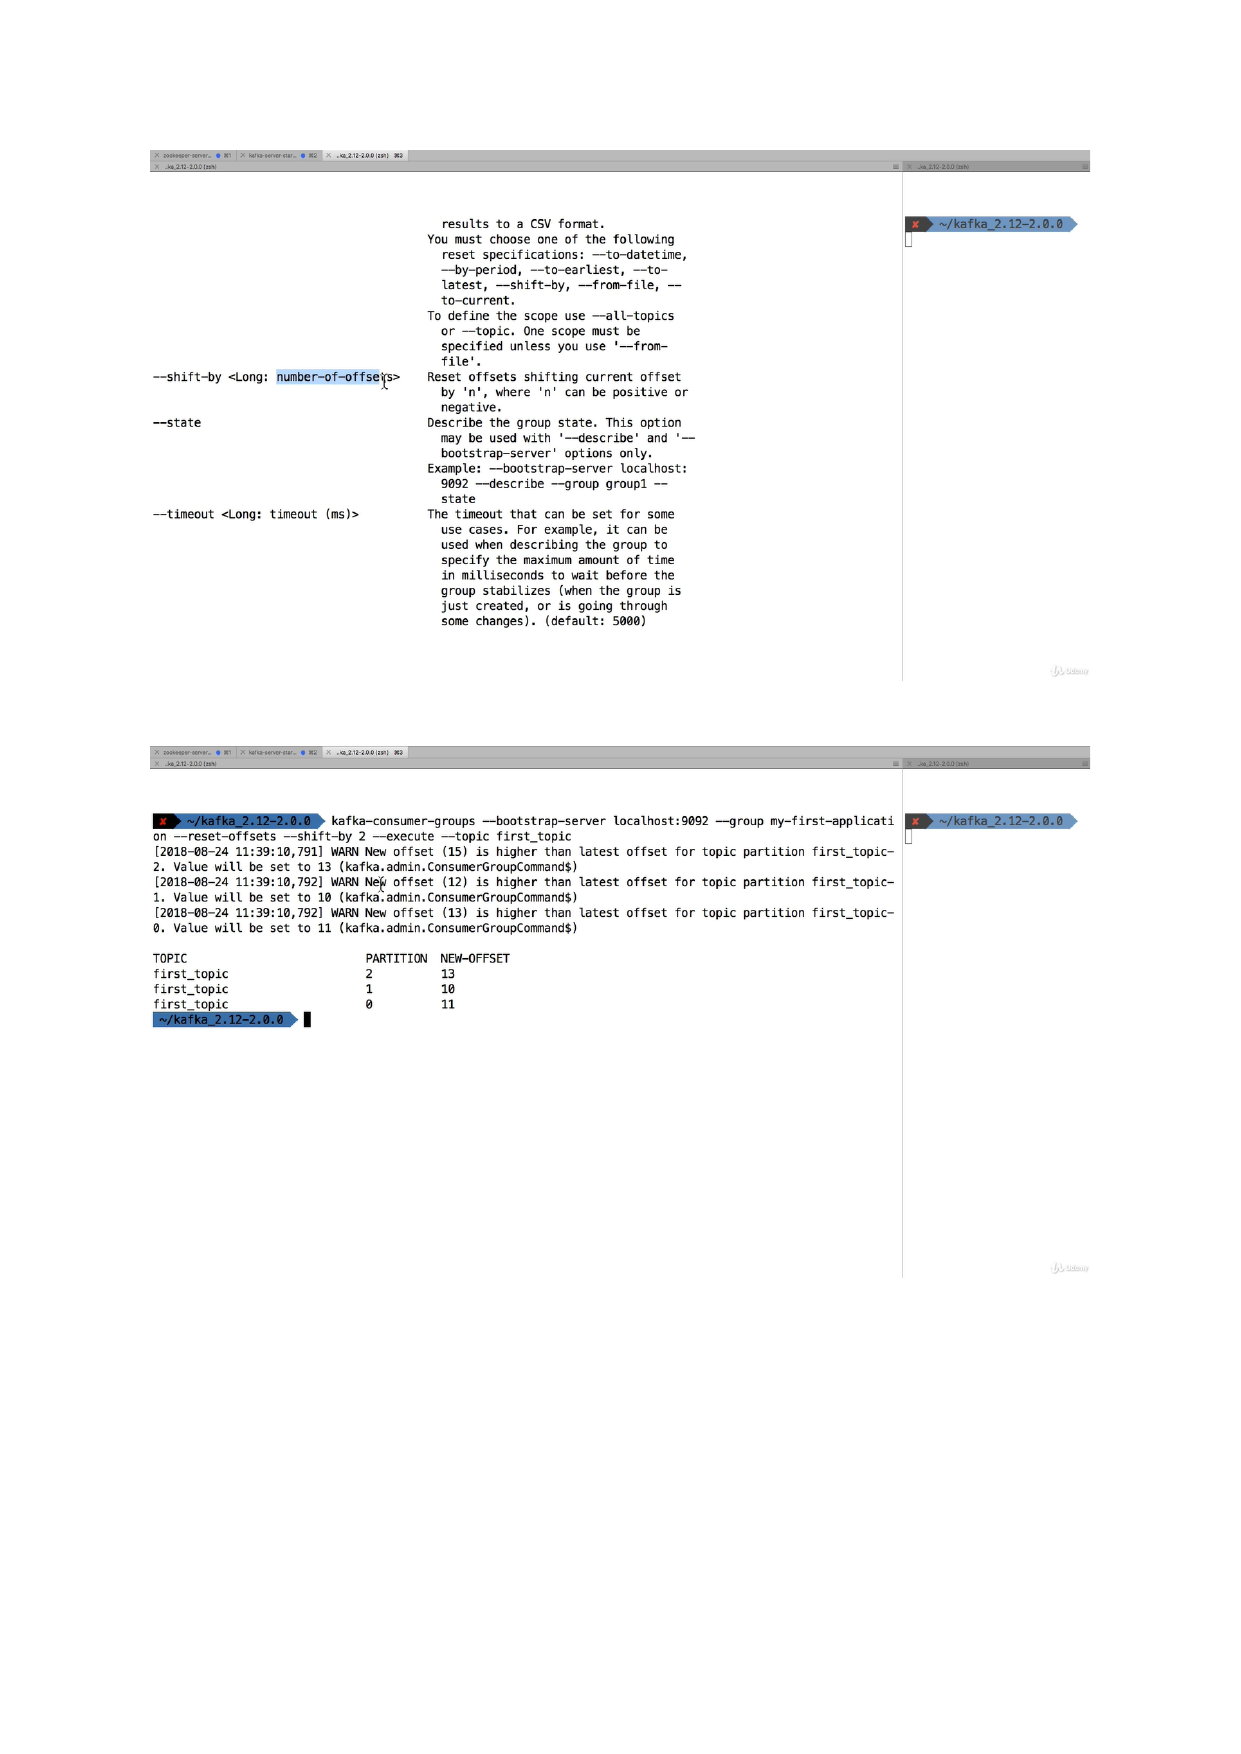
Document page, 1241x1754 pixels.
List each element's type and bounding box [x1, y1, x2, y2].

picture [150, 746, 1091, 1278]
picture [150, 150, 1091, 681]
